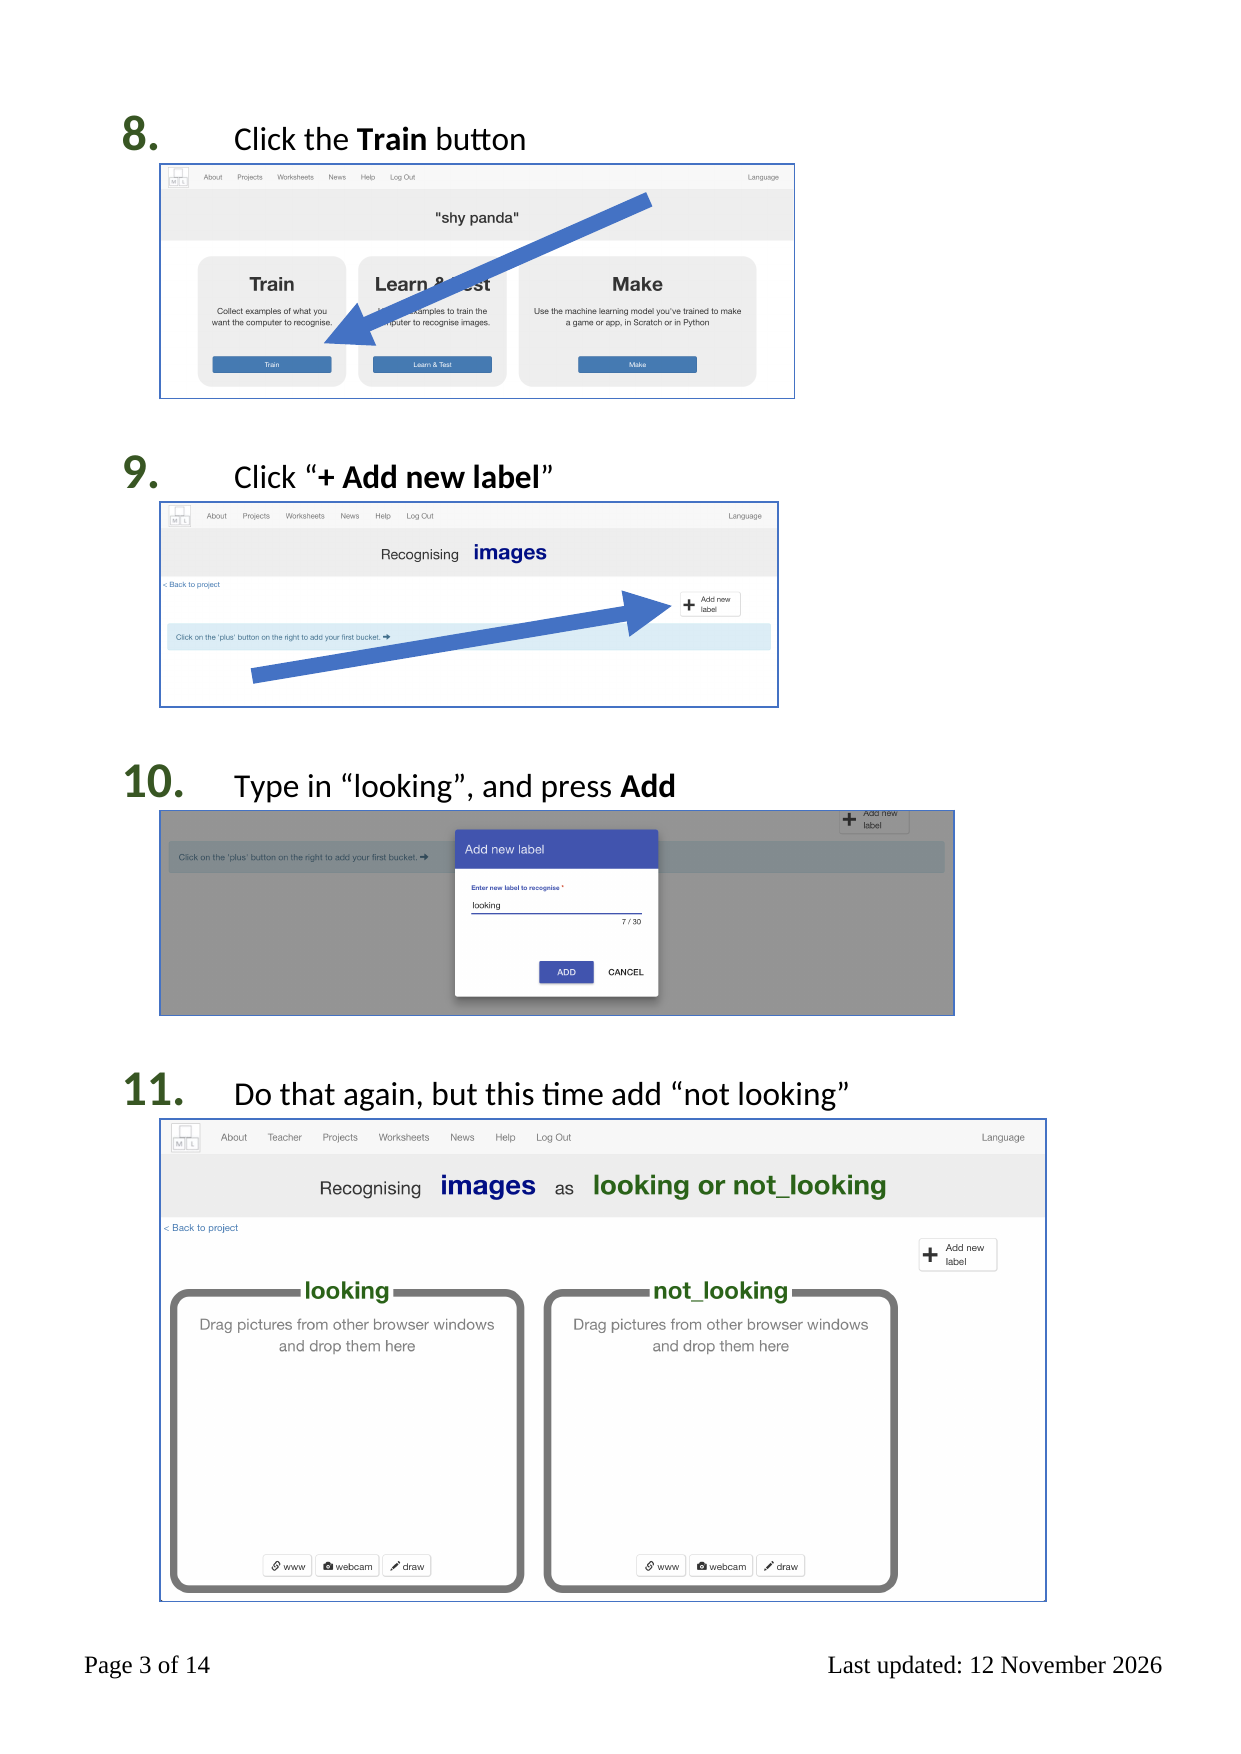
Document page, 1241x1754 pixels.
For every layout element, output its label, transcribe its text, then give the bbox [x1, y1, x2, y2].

picture [161, 503, 777, 706]
picture [161, 811, 953, 1015]
picture [161, 165, 794, 398]
picture [161, 1120, 1045, 1601]
